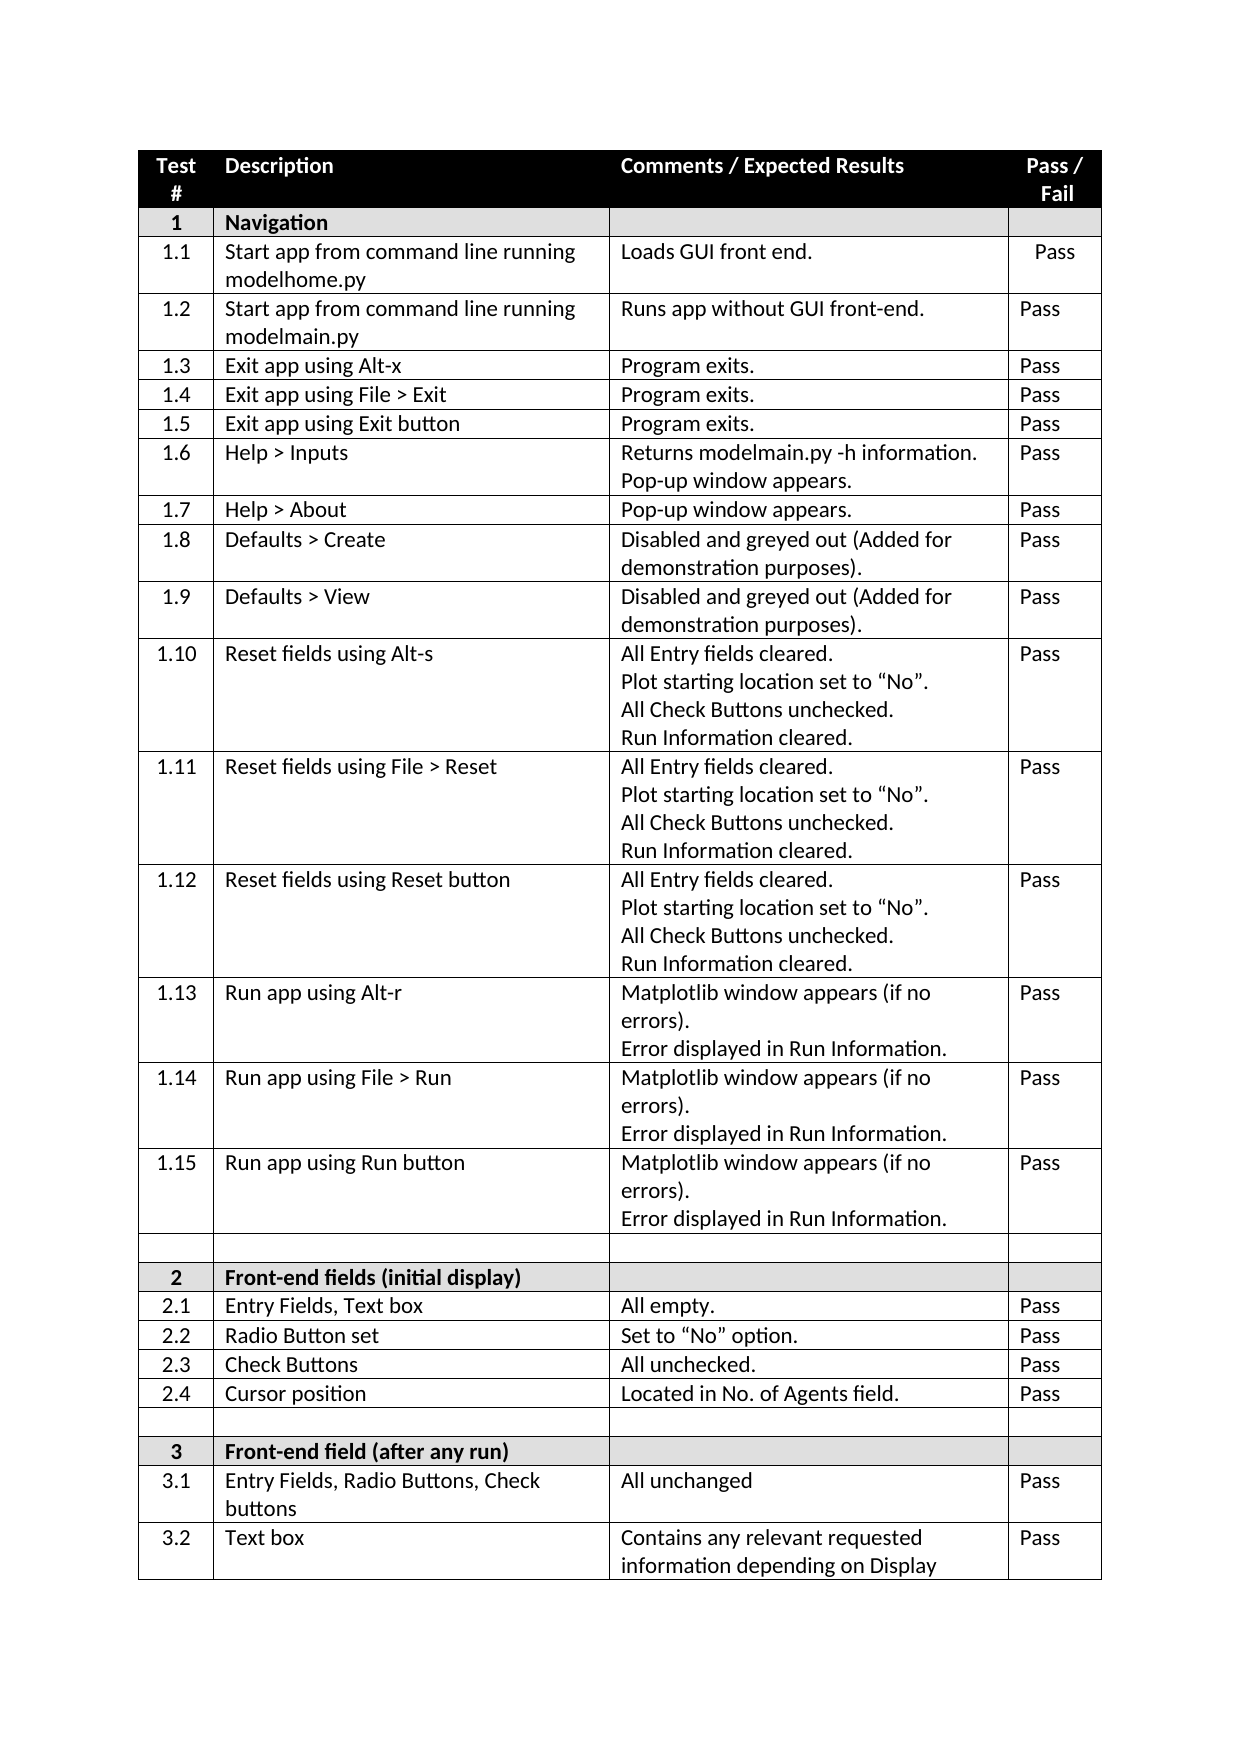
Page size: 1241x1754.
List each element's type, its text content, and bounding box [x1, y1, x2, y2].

table_cell Comments / Expected Results [610, 151, 1008, 207]
table_cell [139, 1408, 213, 1436]
table_cell Set to “No” option. [610, 1321, 1008, 1349]
table_cell Matplotlib window appears (if no errors). Error displayed in Run Information. [610, 1063, 1008, 1147]
table_cell [610, 208, 1008, 236]
table_cell Pass [1009, 1063, 1101, 1147]
table_cell Reset fields using File > Reset [214, 752, 609, 864]
table_cell Located in No. of Agents field. [610, 1379, 1008, 1407]
table_cell 1 [139, 208, 213, 236]
table_cell Entry Fields, Radio Buttons, Check buttons [214, 1466, 609, 1522]
table_cell Radio Button set [214, 1321, 609, 1349]
table_cell 1.13 [139, 978, 213, 1062]
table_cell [610, 1523, 1008, 1579]
table_cell Exit app using Exit button [214, 410, 609, 437]
table_cell Matplotlib window appears (if no errors). Error displayed in Run Information. [610, 978, 1008, 1062]
table_cell 1.10 [139, 639, 213, 751]
table_cell Description [214, 151, 609, 207]
table_cell Run app using Alt-r [214, 978, 609, 1062]
table_cell All unchecked. [610, 1350, 1008, 1378]
table_cell Pass [1009, 1149, 1101, 1232]
table_cell Pass [1009, 1321, 1101, 1349]
table_cell 3 [139, 1437, 213, 1465]
table_cell [610, 1408, 1008, 1436]
table_cell Program exits. [610, 410, 1008, 437]
table_cell Entry Fields, Text box [214, 1292, 609, 1320]
table_cell Help > About [214, 496, 609, 524]
table_cell Matplotlib window appears (if no errors). Error displayed in Run Information. [610, 1149, 1008, 1232]
table_cell Exit app using Alt-x [214, 351, 609, 379]
table_cell Pass [1009, 496, 1101, 524]
table_cell [610, 1234, 1008, 1262]
table_cell Pass [1009, 410, 1101, 437]
table_cell 1.2 [139, 294, 213, 350]
table_cell Defaults > View [214, 582, 609, 638]
table_cell Front-end fields (initial display) [214, 1263, 609, 1291]
table_cell Run app using File > Run [214, 1063, 609, 1147]
table_cell Pass [1009, 1523, 1101, 1579]
table_cell [1009, 1437, 1101, 1465]
table_cell Pass [1009, 1350, 1101, 1378]
table_cell Pass [1009, 752, 1101, 864]
table_cell Start app from command line running modelhome.py [214, 237, 609, 293]
table_cell 2.4 [139, 1379, 213, 1407]
table_cell 1.4 [139, 380, 213, 408]
table_cell [214, 1408, 609, 1436]
table_cell 1.9 [139, 582, 213, 638]
table_cell [139, 1234, 213, 1262]
table_cell [610, 1263, 1008, 1291]
table_cell Runs app without GUI front-end. [610, 294, 1008, 350]
table_cell Navigation [214, 208, 609, 236]
table_cell 1.12 [139, 865, 213, 977]
table_cell Reset fields using Alt-s [214, 639, 609, 751]
table_cell Run app using Run button [214, 1149, 609, 1232]
table_cell Pass [1009, 1292, 1101, 1320]
table_cell All Entry fields cleared. Plot starting location set to “No”. All Check Buttons unchecked. Run Information cleared. [610, 865, 1008, 977]
table_cell Pass [1009, 639, 1101, 751]
table_cell Cursor position [214, 1379, 609, 1407]
table_cell 2 [139, 1263, 213, 1291]
table_cell 1.1 [139, 237, 213, 293]
table_cell Pass [1009, 525, 1101, 581]
table_cell Loads GUI front end. [610, 237, 1008, 293]
table_cell Pass / Fail [1009, 151, 1101, 207]
table_cell Pass [1009, 865, 1101, 977]
table_cell 1.15 [139, 1149, 213, 1232]
table_cell 1.8 [139, 525, 213, 581]
table_cell Reset fields using Reset button [214, 865, 609, 977]
table_cell [1009, 1263, 1101, 1291]
table_cell [214, 1234, 609, 1262]
table_cell Pass [1009, 1466, 1101, 1522]
table_cell 1.11 [139, 752, 213, 864]
table_cell 2.1 [139, 1292, 213, 1320]
table_cell [1009, 1234, 1101, 1262]
table_cell Defaults > Create [214, 525, 609, 581]
table_cell Pass [1009, 380, 1101, 408]
table_cell 1.14 [139, 1063, 213, 1147]
table_cell 1.7 [139, 496, 213, 524]
table_cell 3.2 [139, 1523, 213, 1579]
table_cell 1.5 [139, 410, 213, 437]
table_cell Disabled and greyed out (Added for demonstration purposes). [610, 525, 1008, 581]
table_cell Pass [1009, 294, 1101, 350]
table_cell All Entry fields cleared. Plot starting location set to “No”. All Check Buttons unchecked. Run Information cleared. [610, 752, 1008, 864]
table_cell Pass [1009, 582, 1101, 638]
table_cell 1.6 [139, 439, 213, 494]
table_cell Program exits. [610, 351, 1008, 379]
table_cell Check Buttons [214, 1350, 609, 1378]
table_cell Pass [1009, 978, 1101, 1062]
table_cell [610, 1437, 1008, 1465]
table_cell Text box [214, 1523, 609, 1579]
table_cell Program exits. [610, 380, 1008, 408]
table_cell Test # [139, 151, 213, 207]
table_cell Pass [1009, 237, 1101, 293]
table_cell 3.1 [139, 1466, 213, 1522]
table_cell All Entry fields cleared. Plot starting location set to “No”. All Check Buttons unchecked. Run Information cleared. [610, 639, 1008, 751]
table_cell Returns modelmain.py -h information. Pop-up window appears. [610, 439, 1008, 494]
table_cell All unchanged [610, 1466, 1008, 1522]
table_cell [1009, 1408, 1101, 1436]
table_cell [1009, 208, 1101, 236]
table_cell Start app from command line running modelmain.py [214, 294, 609, 350]
table_cell Pop-up window appears. [610, 496, 1008, 524]
table_cell Disabled and greyed out (Added for demonstration purposes). [610, 582, 1008, 638]
table_cell Pass [1009, 351, 1101, 379]
table_cell Pass [1009, 439, 1101, 494]
table_cell All empty. [610, 1292, 1008, 1320]
table_cell 2.2 [139, 1321, 213, 1349]
table_cell Exit app using File > Exit [214, 380, 609, 408]
table_cell 1.3 [139, 351, 213, 379]
table_cell 2.3 [139, 1350, 213, 1378]
table_cell Pass [1009, 1379, 1101, 1407]
table_cell Front-end field (after any run) [214, 1437, 609, 1465]
table_cell Help > Inputs [214, 439, 609, 494]
